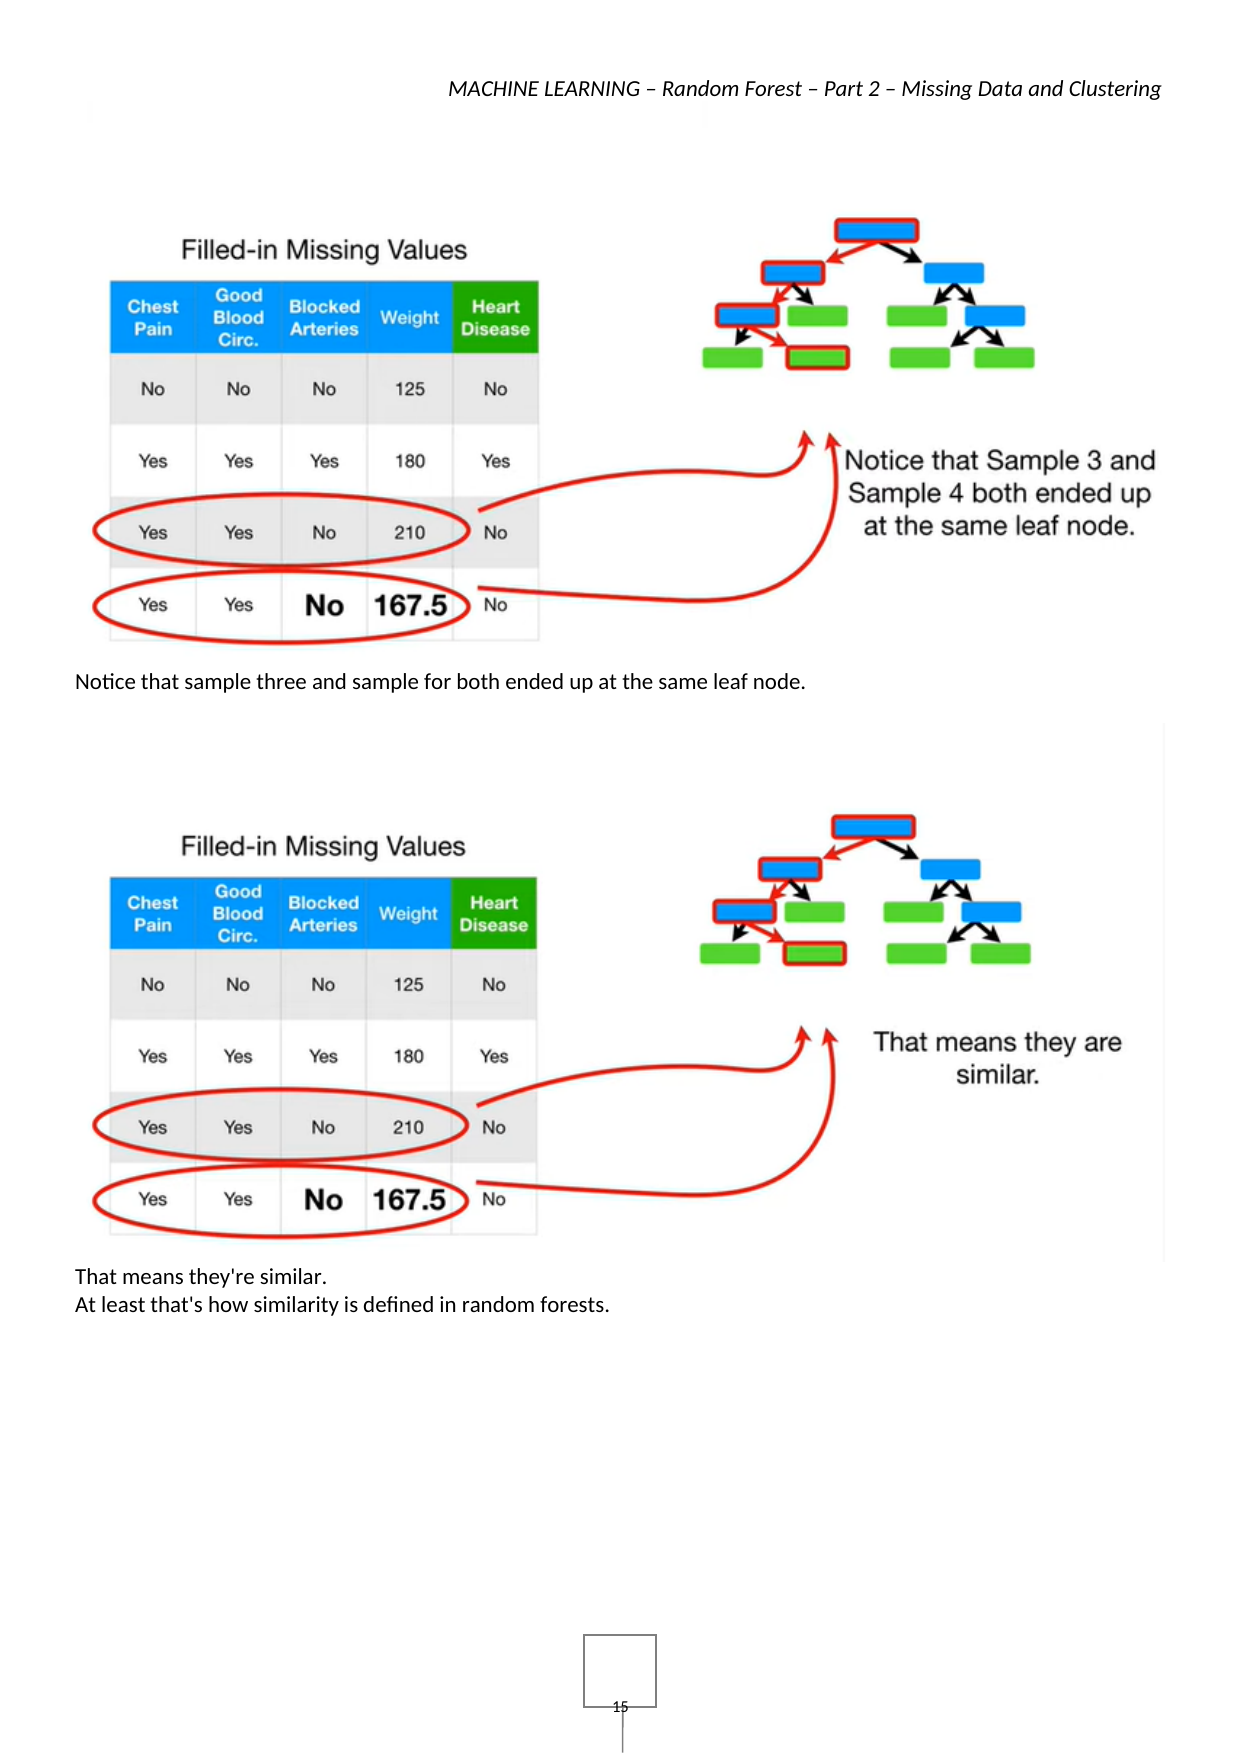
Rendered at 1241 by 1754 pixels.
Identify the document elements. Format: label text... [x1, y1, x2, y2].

text At least that's how similarity is defined in random forests. [75, 1290, 1165, 1318]
picture [75, 723, 1166, 1262]
text That means they're similar. [75, 1262, 1165, 1290]
text Notice that sample three and sample for both ended up at the same leaf node. [75, 668, 1165, 695]
picture [75, 101, 1166, 668]
